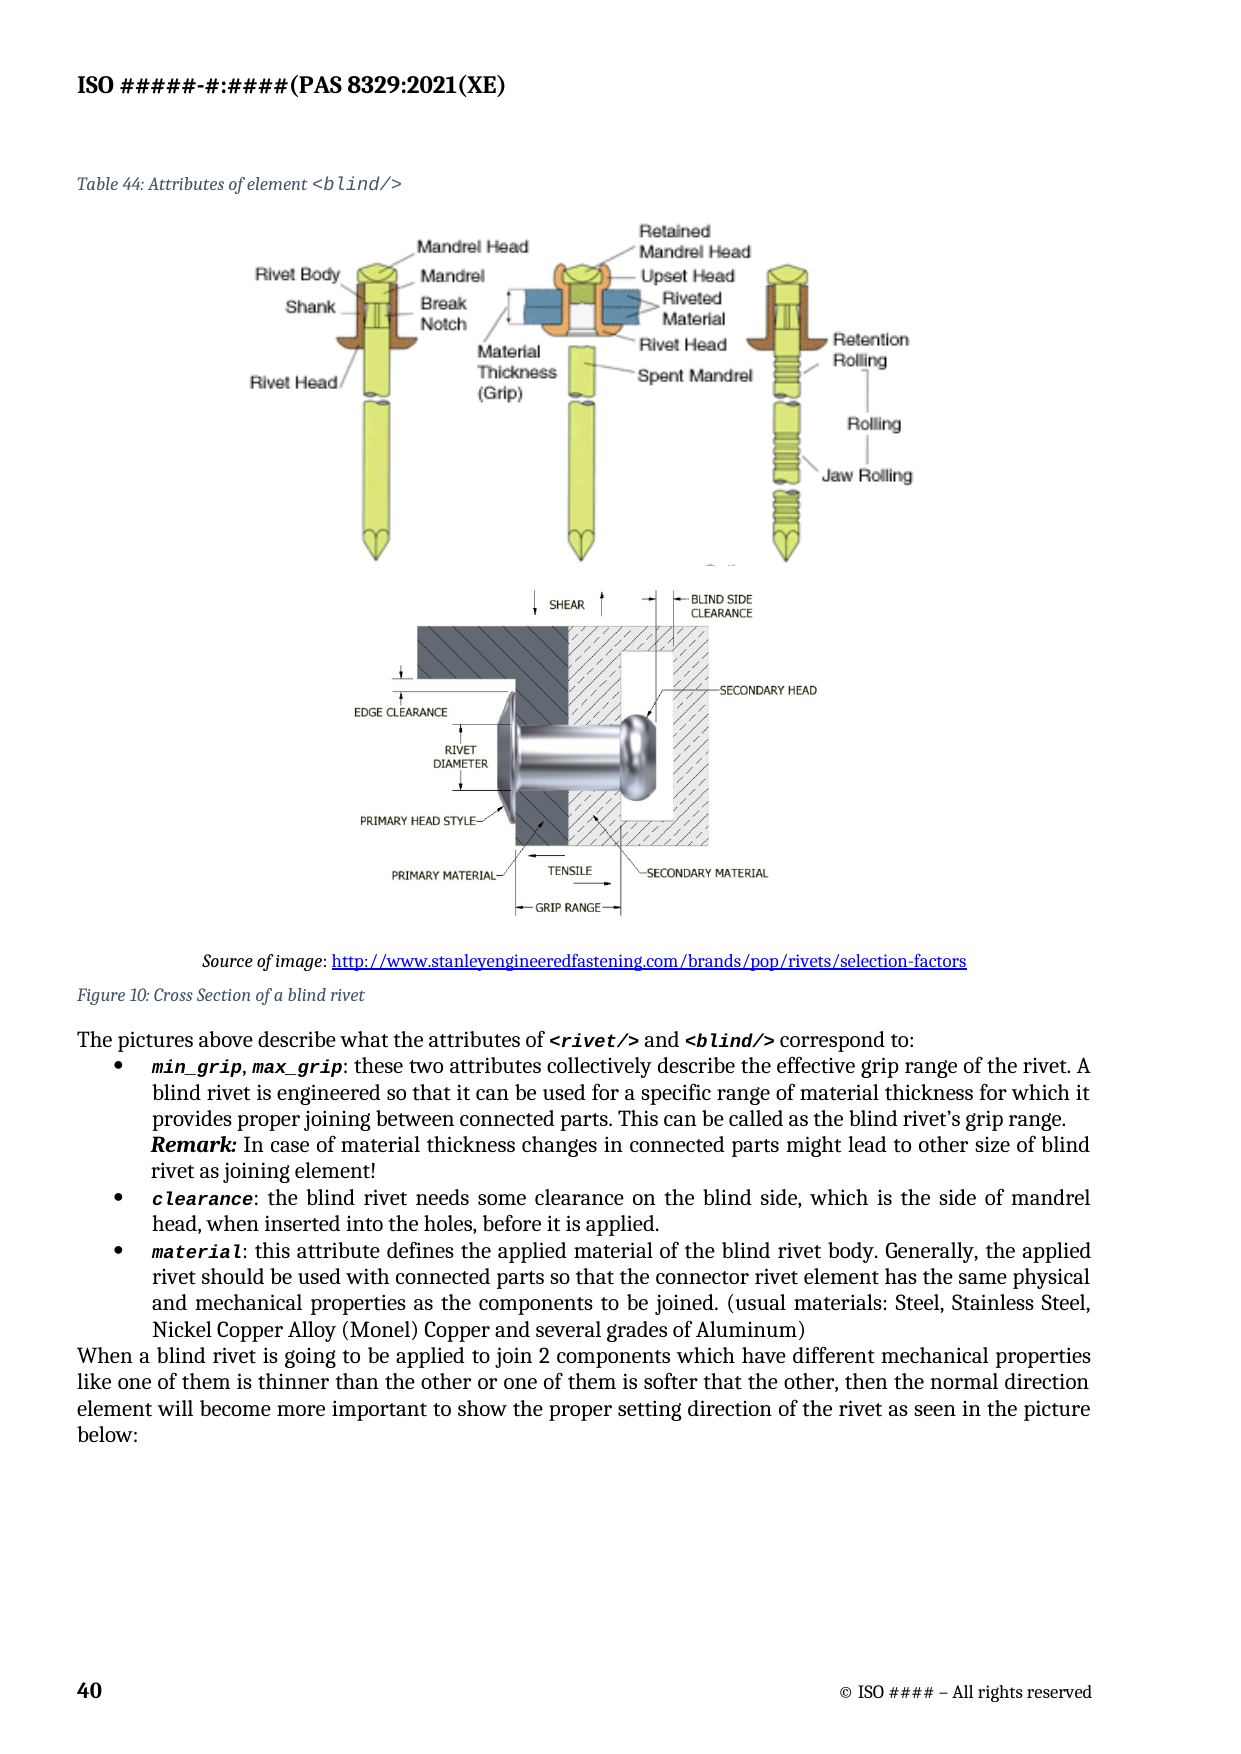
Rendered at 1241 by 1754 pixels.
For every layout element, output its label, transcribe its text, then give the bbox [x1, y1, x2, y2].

text Figure 10: Cross Section of a blind rivet [77, 984, 1092, 1006]
text Source of image: http://www.stanleyengineeredfastening.com/brands/pop/rivets/selection-factors [77, 947, 1092, 972]
text Remark: In case of material thickness changes in connected parts might lead to other size of blind rivet as joining element! [151, 1132, 1092, 1185]
text The pictures above describe what the attributes of <rivet/> and <blind/> correspond to: [77, 1027, 1092, 1053]
picture [220, 217, 949, 566]
list clearance: the blind rivet needs some clearance on the blind side, which is the side of mandrel head, when inserted into the holes, before it is applied. [114, 1185, 1092, 1237]
text Table 44: Attributes of element <blind/> [77, 174, 1092, 196]
list min_grip, max_grip: these two attributes collectively describe the effective grip range of the rivet. A blind rivet is engineered so that it can be used for a specific range of material thickness for which it provides proper joining between connected parts. This can be called as the blind rivet’s grip range. [114, 1053, 1092, 1132]
list When a blind rivet is going to be applied to join 2 components which have different mechanical properties like one of them is thinner than the other or one of them is softer that the other, then the normal direction element will become more important to show the proper setting direction of the rivet as seen in the picture below: [77, 1343, 1092, 1448]
list material: this attribute defines the applied material of the blind rivet body. Generally, the applied rivet should be used with connected parts so that the connector rivet element has the same physical and mechanical properties as the components to be joined. (usual materials: Steel, Stainless Steel, Nickel Copper Alloy (Monel) Copper and several grades of Aluminum) [114, 1237, 1092, 1343]
picture [348, 577, 821, 935]
